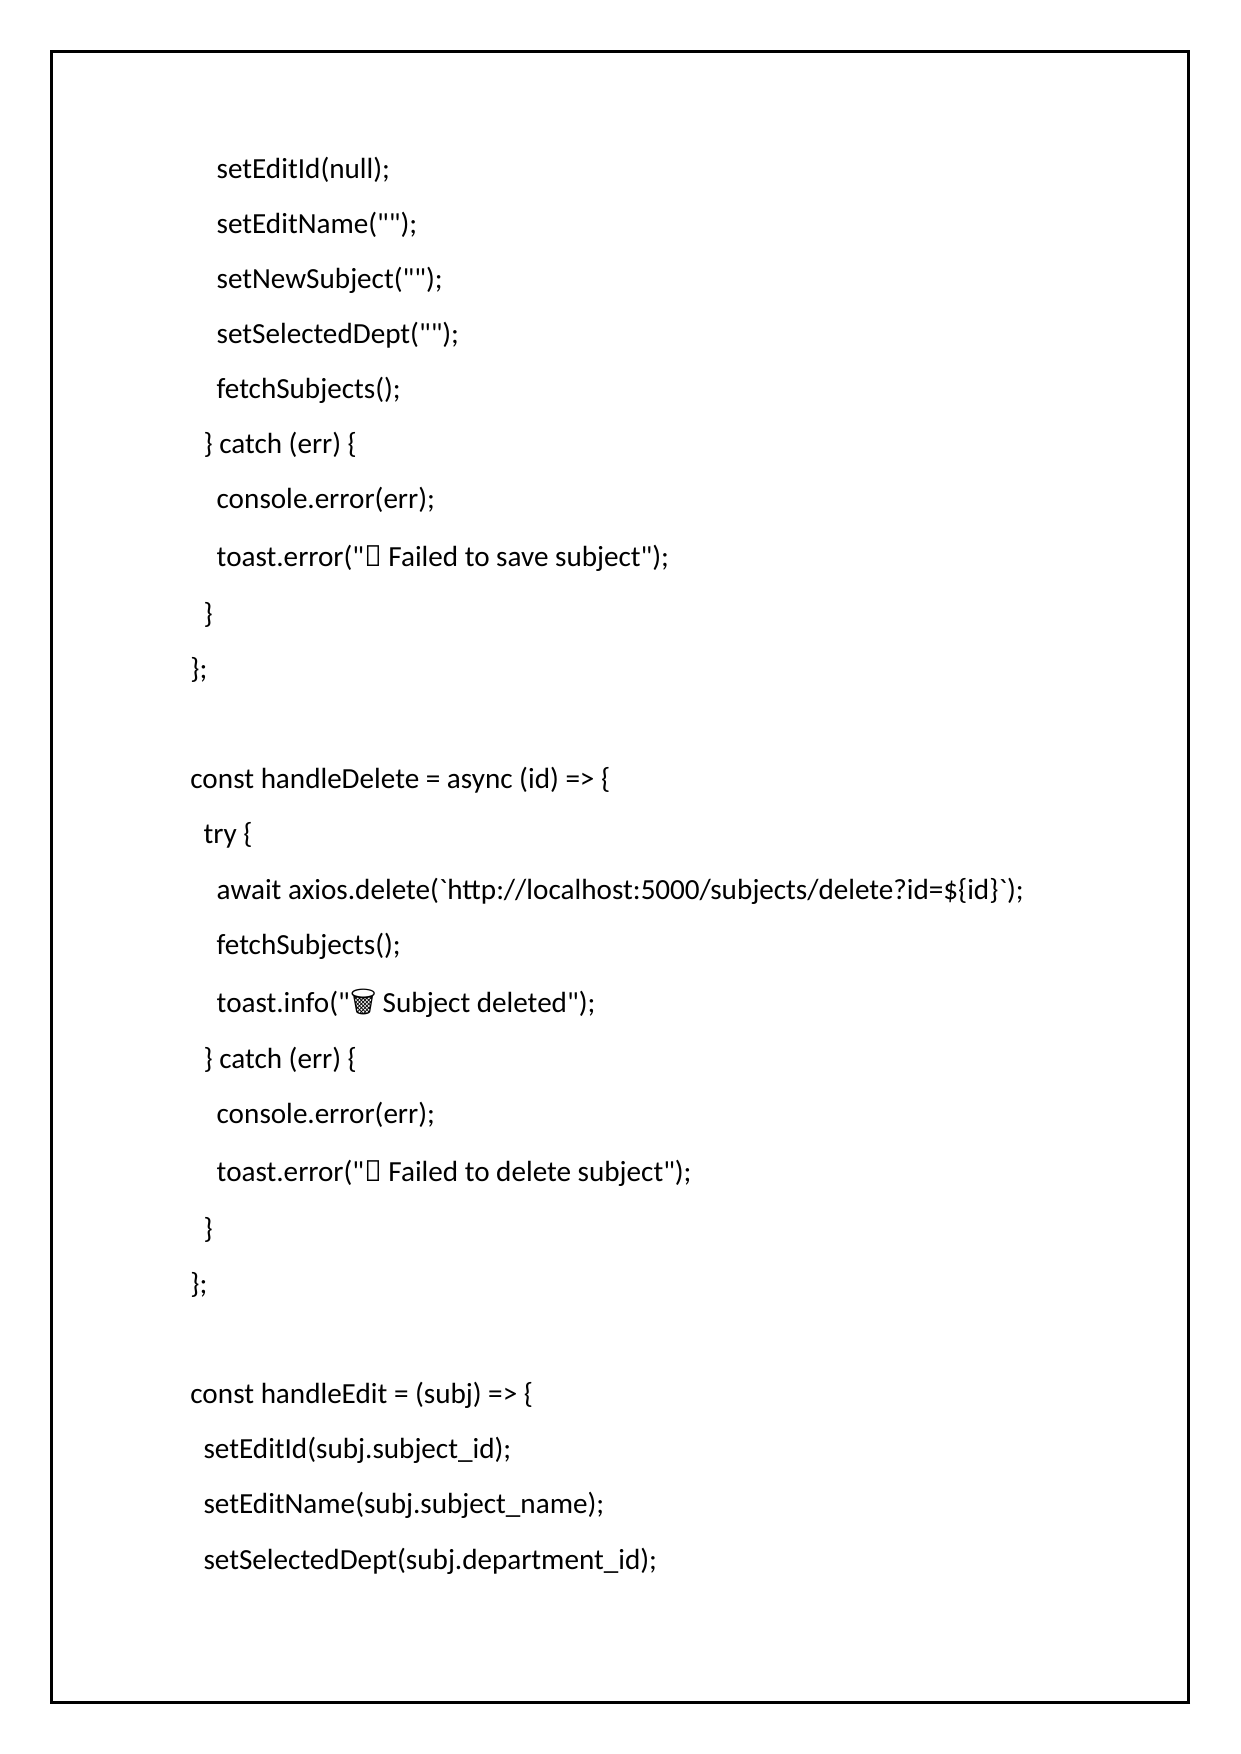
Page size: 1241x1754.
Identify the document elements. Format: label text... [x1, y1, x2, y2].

text fetchSubjects(); [177, 370, 1090, 406]
text setEditId(subj.subject_id); [177, 1431, 1090, 1466]
text toast.error("❌ Failed to save subject"); [177, 536, 1090, 575]
text setEditId(null); [177, 150, 1090, 186]
text }; [177, 650, 1090, 686]
text console.error(err); [177, 1096, 1090, 1131]
text await axios.delete(`http://localhost:5000/subjects/delete?id=${id}`); [177, 871, 1090, 906]
text try { [177, 816, 1090, 851]
text const handleEdit = (subj) => { [177, 1375, 1090, 1411]
text setEditName(""); [177, 205, 1090, 241]
text } [177, 1210, 1090, 1246]
text fetchSubjects(); [177, 926, 1090, 961]
text }; [177, 1265, 1090, 1301]
text } catch (err) { [177, 1040, 1090, 1076]
text const handleDelete = async (id) => { [177, 761, 1090, 796]
text } [177, 595, 1090, 631]
text setSelectedDept(""); [177, 315, 1090, 351]
text toast.error("❌ Failed to delete subject"); [177, 1151, 1090, 1190]
text } catch (err) { [177, 426, 1090, 461]
text toast.info("🗑️ Subject deleted"); [177, 981, 1090, 1021]
text setSelectedDept(subj.department_id); [177, 1541, 1090, 1576]
text setNewSubject(""); [177, 260, 1090, 296]
text console.error(err); [177, 481, 1090, 516]
text setEditName(subj.subject_name); [177, 1486, 1090, 1521]
